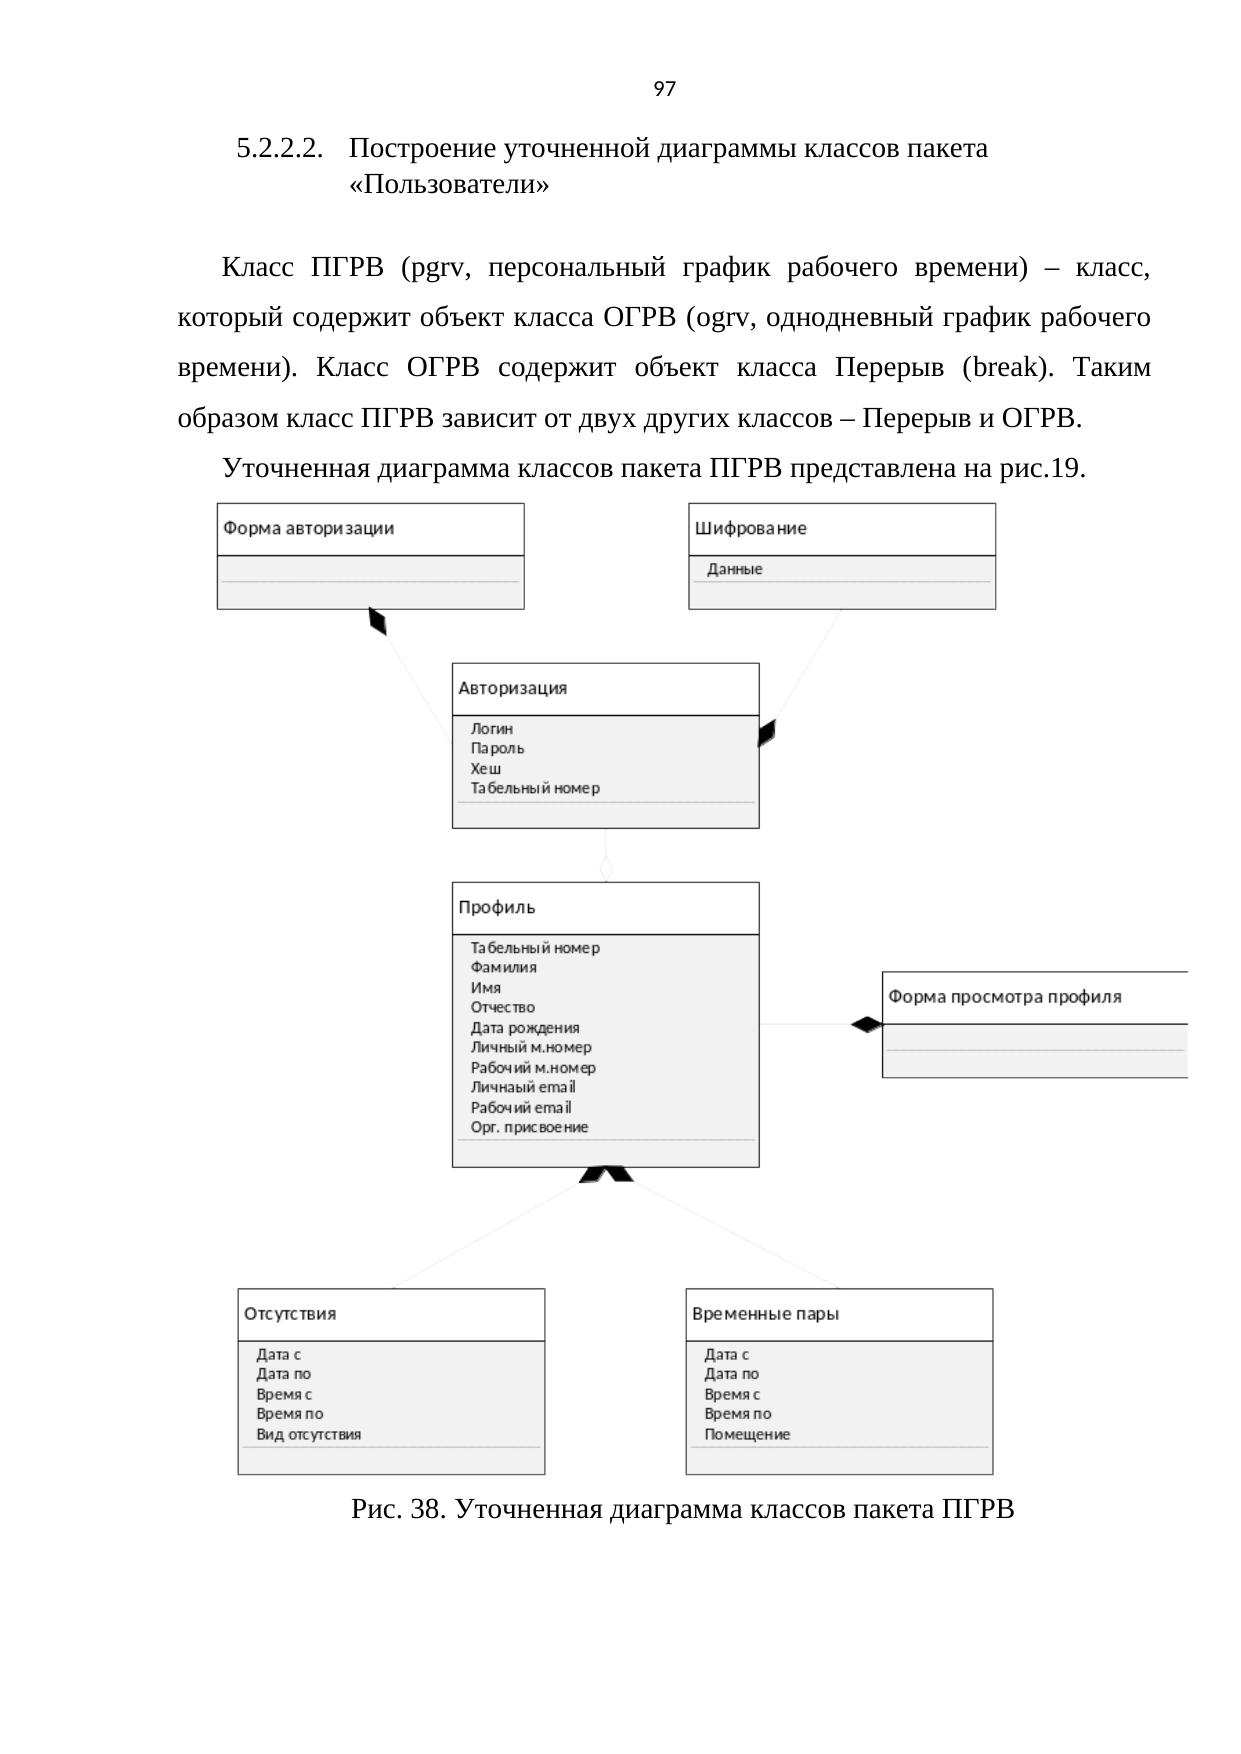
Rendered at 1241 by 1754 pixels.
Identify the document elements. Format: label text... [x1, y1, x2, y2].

text Рис. 38. Уточненная диаграмма классов пакета ПГРВ [177, 1491, 1152, 1524]
text Уточненная диаграмма классов пакета ПГРВ представлена на рис.19. [177, 450, 1152, 484]
subtitle Построение уточненной диаграммы классов пакета «Пользователи» [236, 130, 1152, 199]
text Класс ПГРВ (pgrv, персональный график рабочего времени) – класс, который содержит объект класса ОГРВ (ogrv, однодневный график рабочего времени). Класс ОГРВ содержит объект класса Перерыв (break). Таким образом класс ПГРВ зависит от двух других классов – Перерыв и ОГРВ. [177, 249, 1152, 433]
